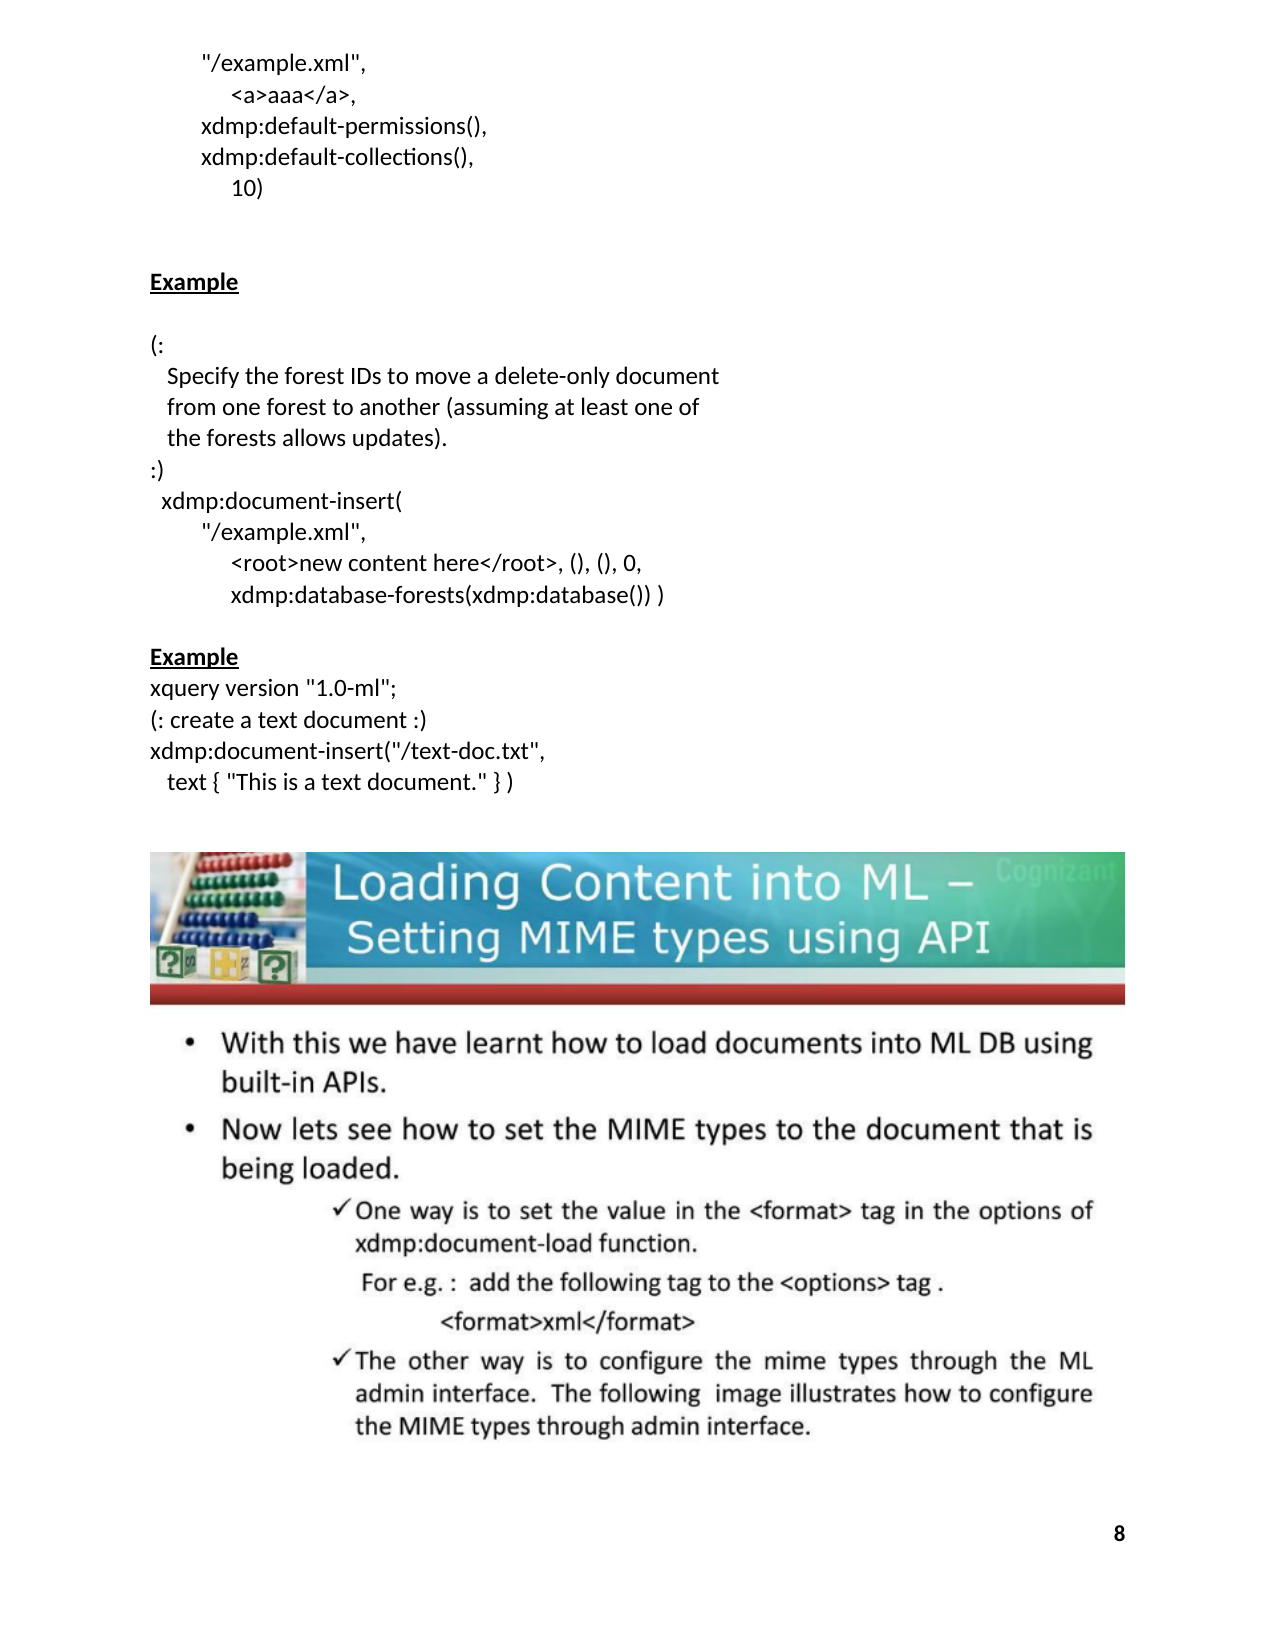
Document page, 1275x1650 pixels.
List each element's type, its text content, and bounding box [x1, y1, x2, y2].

text (: [150, 328, 1125, 359]
text text { "This is a text document." } ) [150, 766, 1125, 797]
text xdmp:database-forests(xdmp:database()) ) [150, 578, 1125, 609]
text 10) [150, 172, 1125, 203]
text (: create a text document :) [150, 703, 1125, 734]
text :) [150, 453, 1125, 484]
text "/example.xml", [150, 47, 1125, 78]
text xdmp:default-collections(), [150, 141, 1125, 172]
text Specify the forest IDs to move a delete-only document [150, 359, 1125, 391]
text from one forest to another (assuming at least one of [150, 391, 1125, 422]
text xdmp:document-insert("/text-doc.txt", [150, 734, 1125, 766]
text <root>new content here</root>, (), (), 0, [150, 547, 1125, 578]
text xdmp:default-permissions(), [150, 109, 1125, 141]
text "/example.xml", [150, 516, 1125, 547]
text Example [150, 266, 1125, 297]
text Example [150, 641, 1125, 672]
text the forests allows updates). [150, 422, 1125, 453]
picture [150, 852, 1125, 1444]
text xquery version "1.0-ml"; [150, 672, 1125, 703]
text <a>aaa</a>, [150, 78, 1125, 109]
text xdmp:document-insert( [150, 484, 1125, 516]
